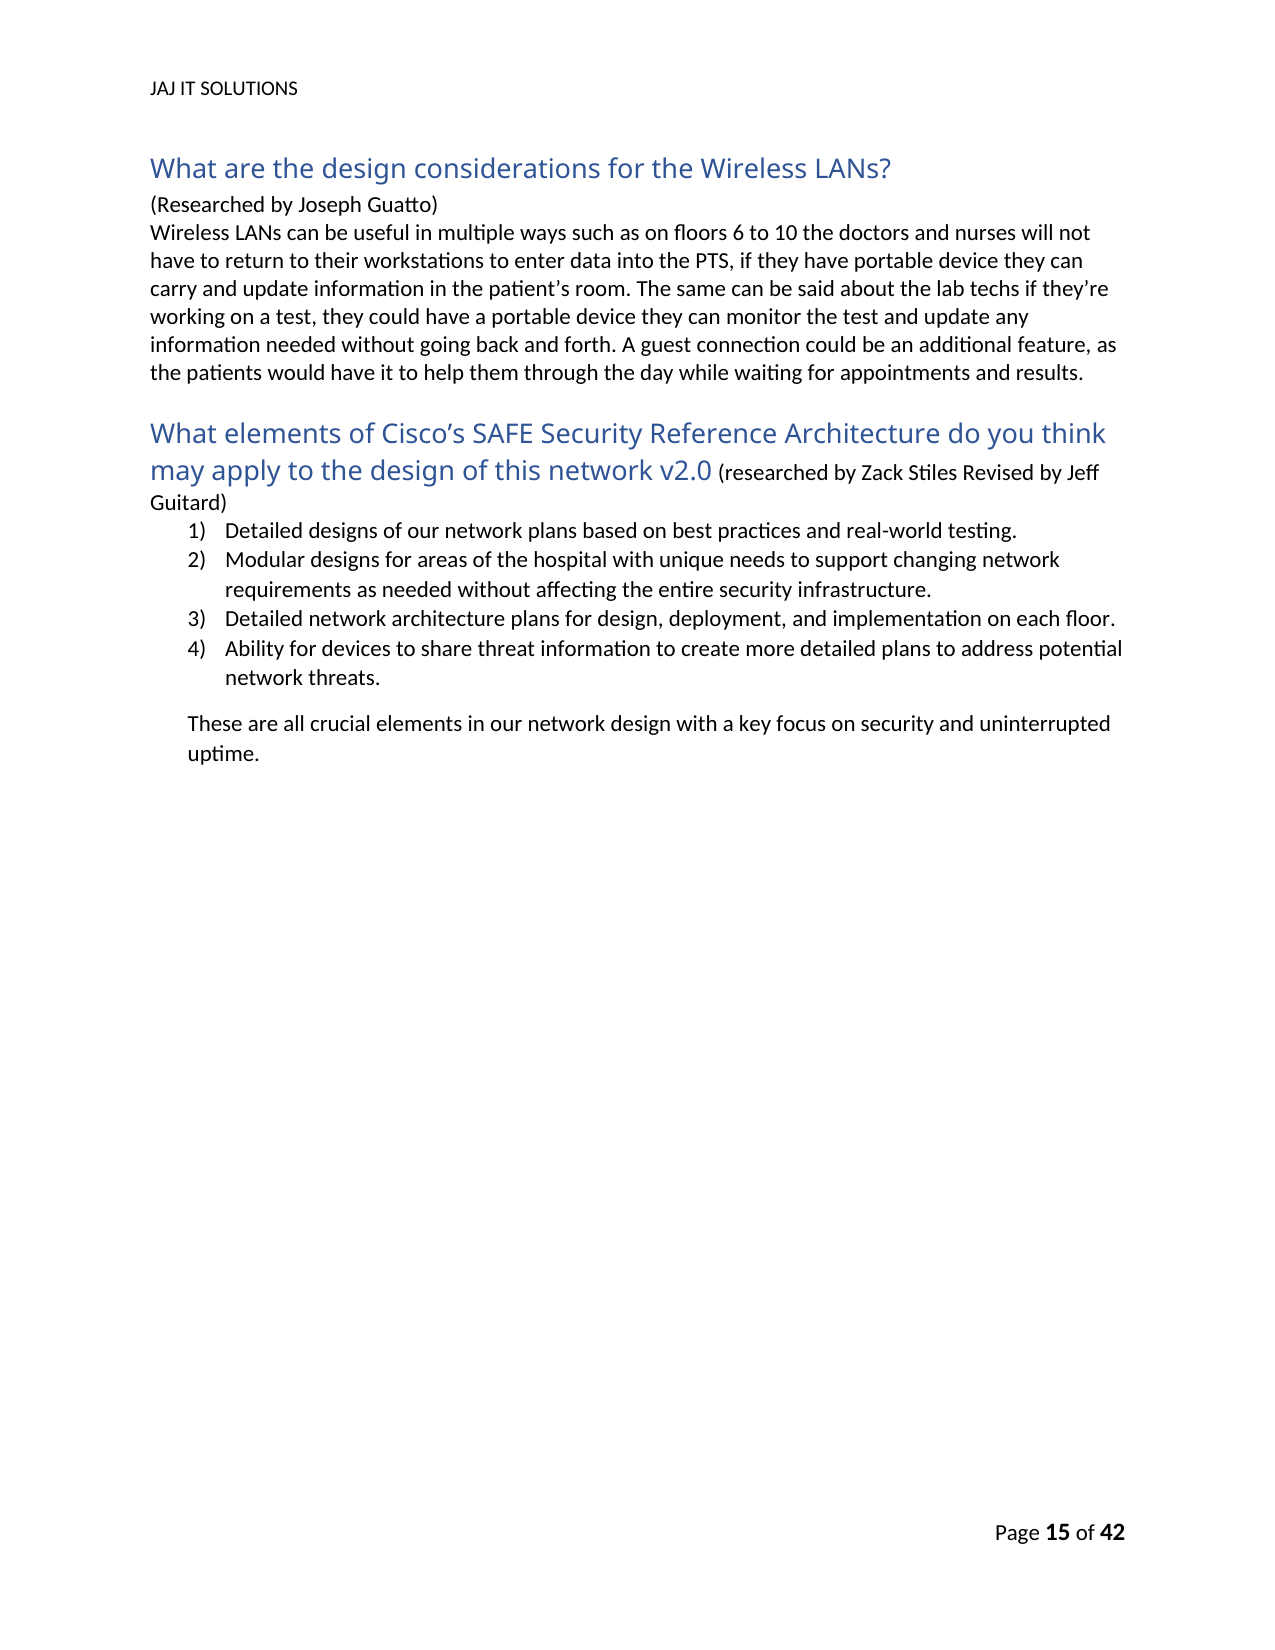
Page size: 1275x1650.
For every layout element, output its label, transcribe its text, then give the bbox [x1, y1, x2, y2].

list Detailed network architecture plans for design, deployment, and implementation on each floor. [187, 604, 1125, 632]
subtitle What are the design considerations for the Wireless LANs? [150, 150, 1125, 187]
text Wireless LANs can be useful in multiple ways such as on floors 6 to 10 the doctors and nurses will not have to return to their workstations to enter data into the PTS, if they have portable device they can carry and update information in the patient’s room. The same can be said about the lab techs if they’re working on a test, they could have a portable device they can monitor the test and update any information needed without going back and forth. A guest connection could be an additional feature, as the patients would have it to help them through the day while waiting for appointments and results. [150, 218, 1125, 386]
list Ability for devices to share threat information to create more detailed plans to address potential network threats. [187, 634, 1125, 691]
text (Researched by Joseph Guatto) [150, 190, 1125, 218]
list Detailed designs of our network plans based on best practices and real-world testing. [187, 516, 1125, 544]
text What elements of Cisco’s SAFE Security Reference Architecture do you think may apply to the design of this network v2.0 (researched by Zack Stiles Revised by Jeff Guitard) [150, 414, 1125, 516]
text These are all crucial elements in our network design with a key focus on security and uninterrupted uptime. [187, 709, 1125, 767]
list Modular designs for areas of the hospital with unique needs to support changing network requirements as needed without affecting the entire security infrastructure. [187, 546, 1125, 603]
